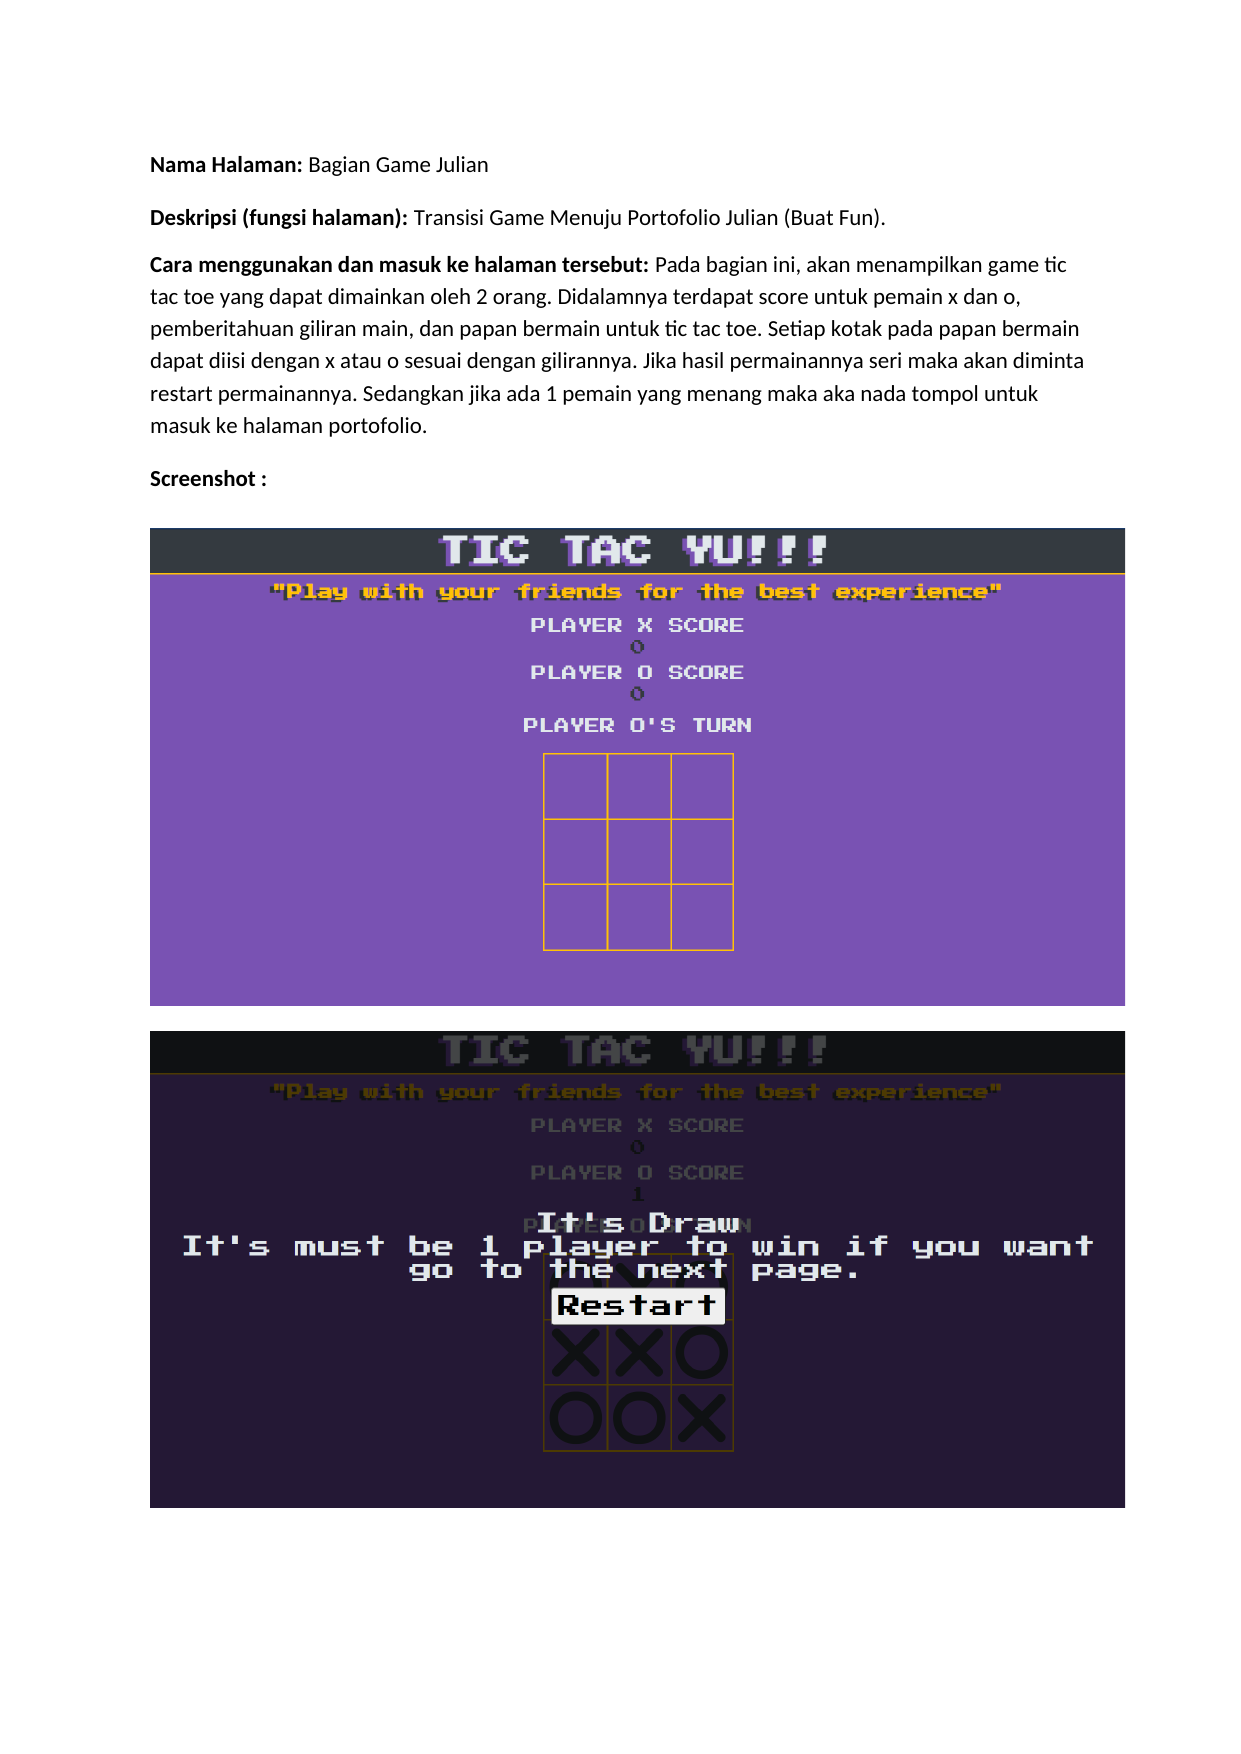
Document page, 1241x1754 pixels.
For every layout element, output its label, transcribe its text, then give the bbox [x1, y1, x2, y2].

picture [150, 528, 1125, 1006]
text Screenshot : [150, 464, 1090, 528]
picture [150, 1031, 1125, 1508]
text Nama Halaman: Bagian Game Julian [150, 150, 1090, 178]
text Deskripsi (fungsi halaman): Transisi Game Menuju Portofolio Julian (Buat Fun). [150, 203, 1090, 231]
text Cara menggunakan dan masuk ke halaman tersebut: Pada bagian ini, akan menampilkan game tic tac toe yang dapat dimainkan oleh 2 orang. Didalamnya terdapat score untuk pemain x dan o, pemberitahuan giliran main, dan papan bermain untuk tic tac toe. Setiap kotak pada papan bermain dapat diisi dengan x atau o sesuai dengan gilirannya. Jika hasil permainannya seri maka akan diminta restart permainannya. Sedangkan jika ada 1 pemain yang menang maka aka nada tompol untuk masuk ke halaman portofolio. [150, 250, 1090, 439]
